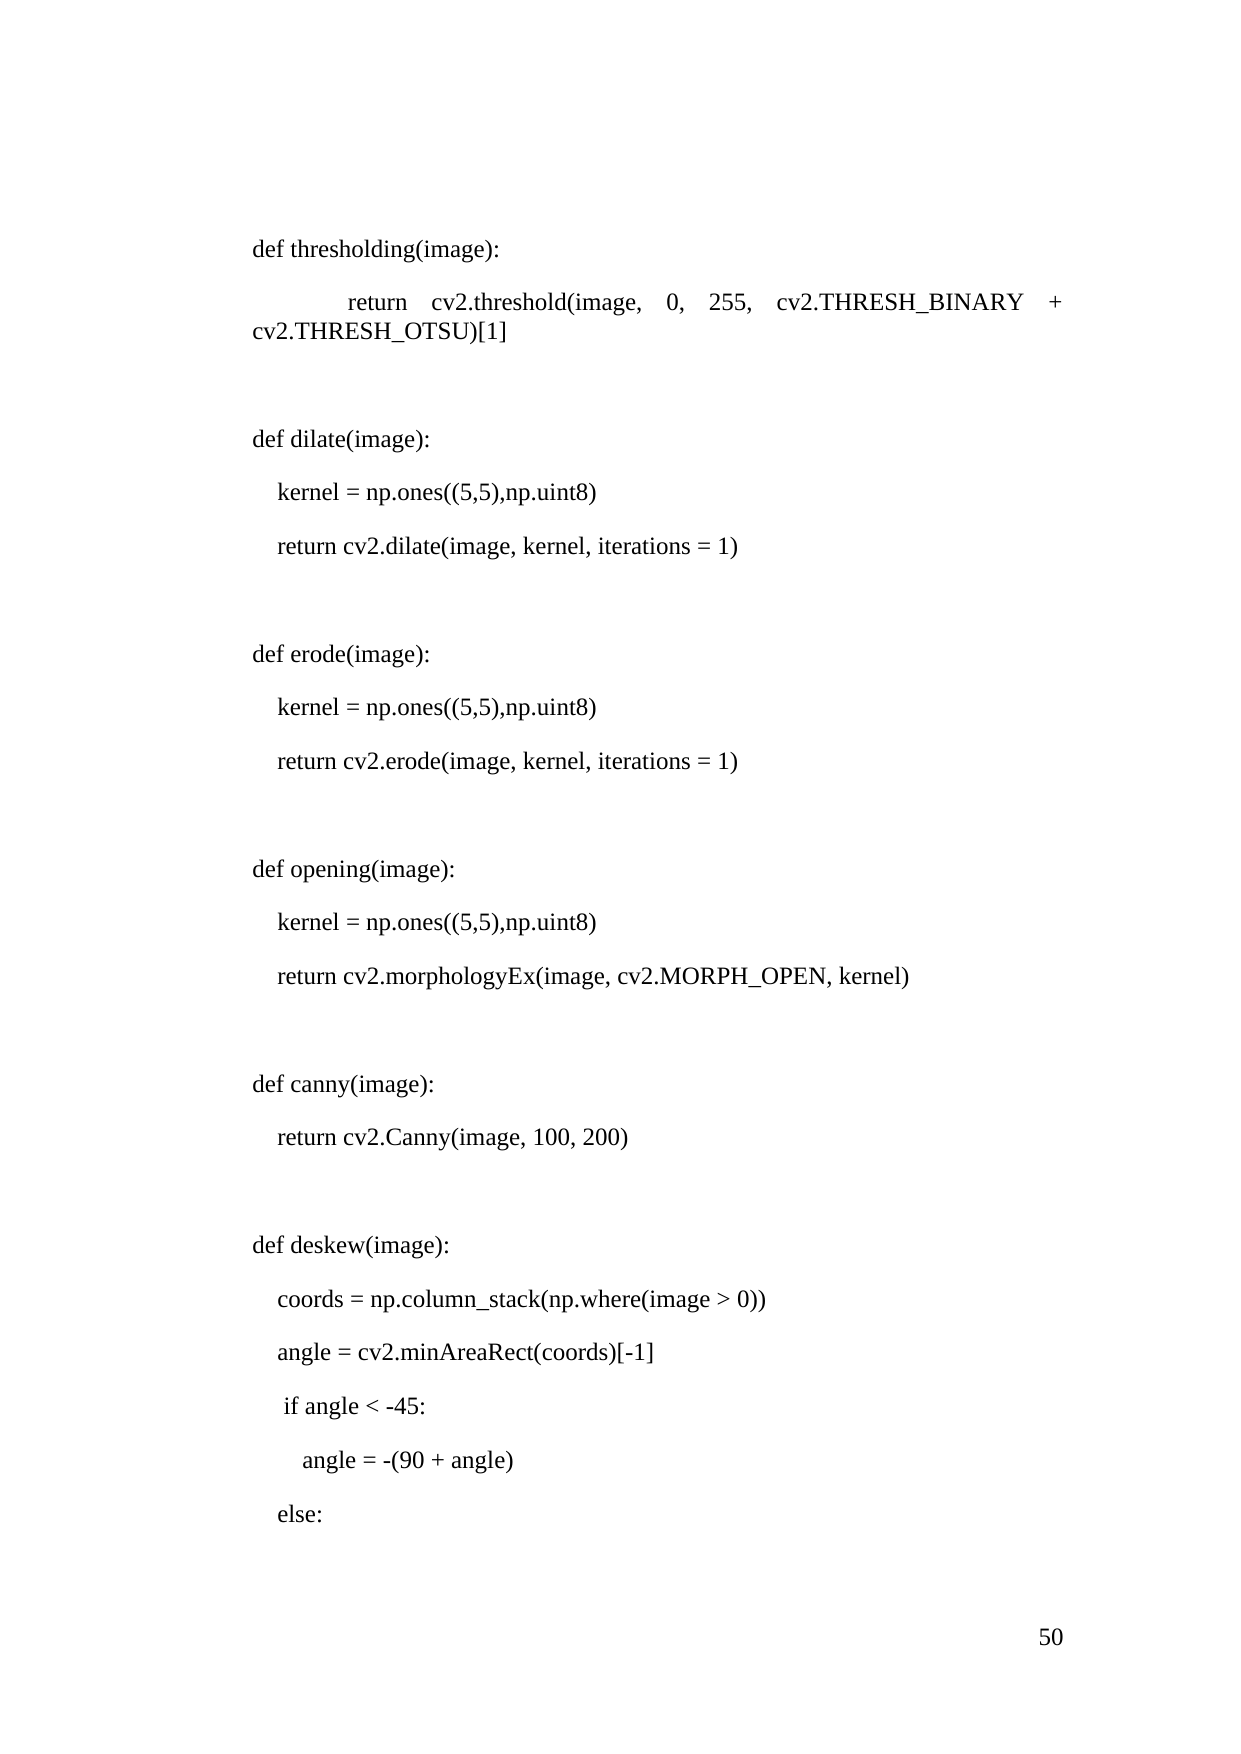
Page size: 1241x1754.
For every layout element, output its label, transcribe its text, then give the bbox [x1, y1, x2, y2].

text return cv2.erode(image, kernel, iterations = 1) [252, 746, 1063, 775]
text kernel = np.ones((5,5),np.uint8) [252, 907, 1063, 936]
text return cv2.morphologyEx(image, cv2.MORPH_OPEN, kernel) [252, 961, 1063, 990]
text kernel = np.ones((5,5),np.uint8) [252, 477, 1063, 506]
text if angle < -45: [252, 1391, 1063, 1420]
text def dilate(image): [252, 424, 1063, 452]
text def opening(image): [252, 854, 1063, 882]
text return cv2.threshold(image, 0, 255, cv2.THRESH_BINARY + cv2.THRESH_OTSU)[1] [252, 287, 1063, 345]
text coords = np.column_stack(np.where(image > 0)) [252, 1284, 1063, 1312]
text angle = -(90 + angle) [252, 1445, 1063, 1474]
text def erode(image): [252, 639, 1063, 667]
text return cv2.dilate(image, kernel, iterations = 1) [252, 531, 1063, 560]
text else: [252, 1499, 1063, 1527]
text def thresholding(image): [252, 234, 1063, 262]
text return cv2.Canny(image, 100, 200) [252, 1122, 1063, 1151]
text kernel = np.ones((5,5),np.uint8) [252, 692, 1063, 721]
text def canny(image): [252, 1069, 1063, 1097]
text angle = cv2.minAreaRect(coords)[-1] [252, 1337, 1063, 1366]
text def deskew(image): [252, 1230, 1063, 1259]
